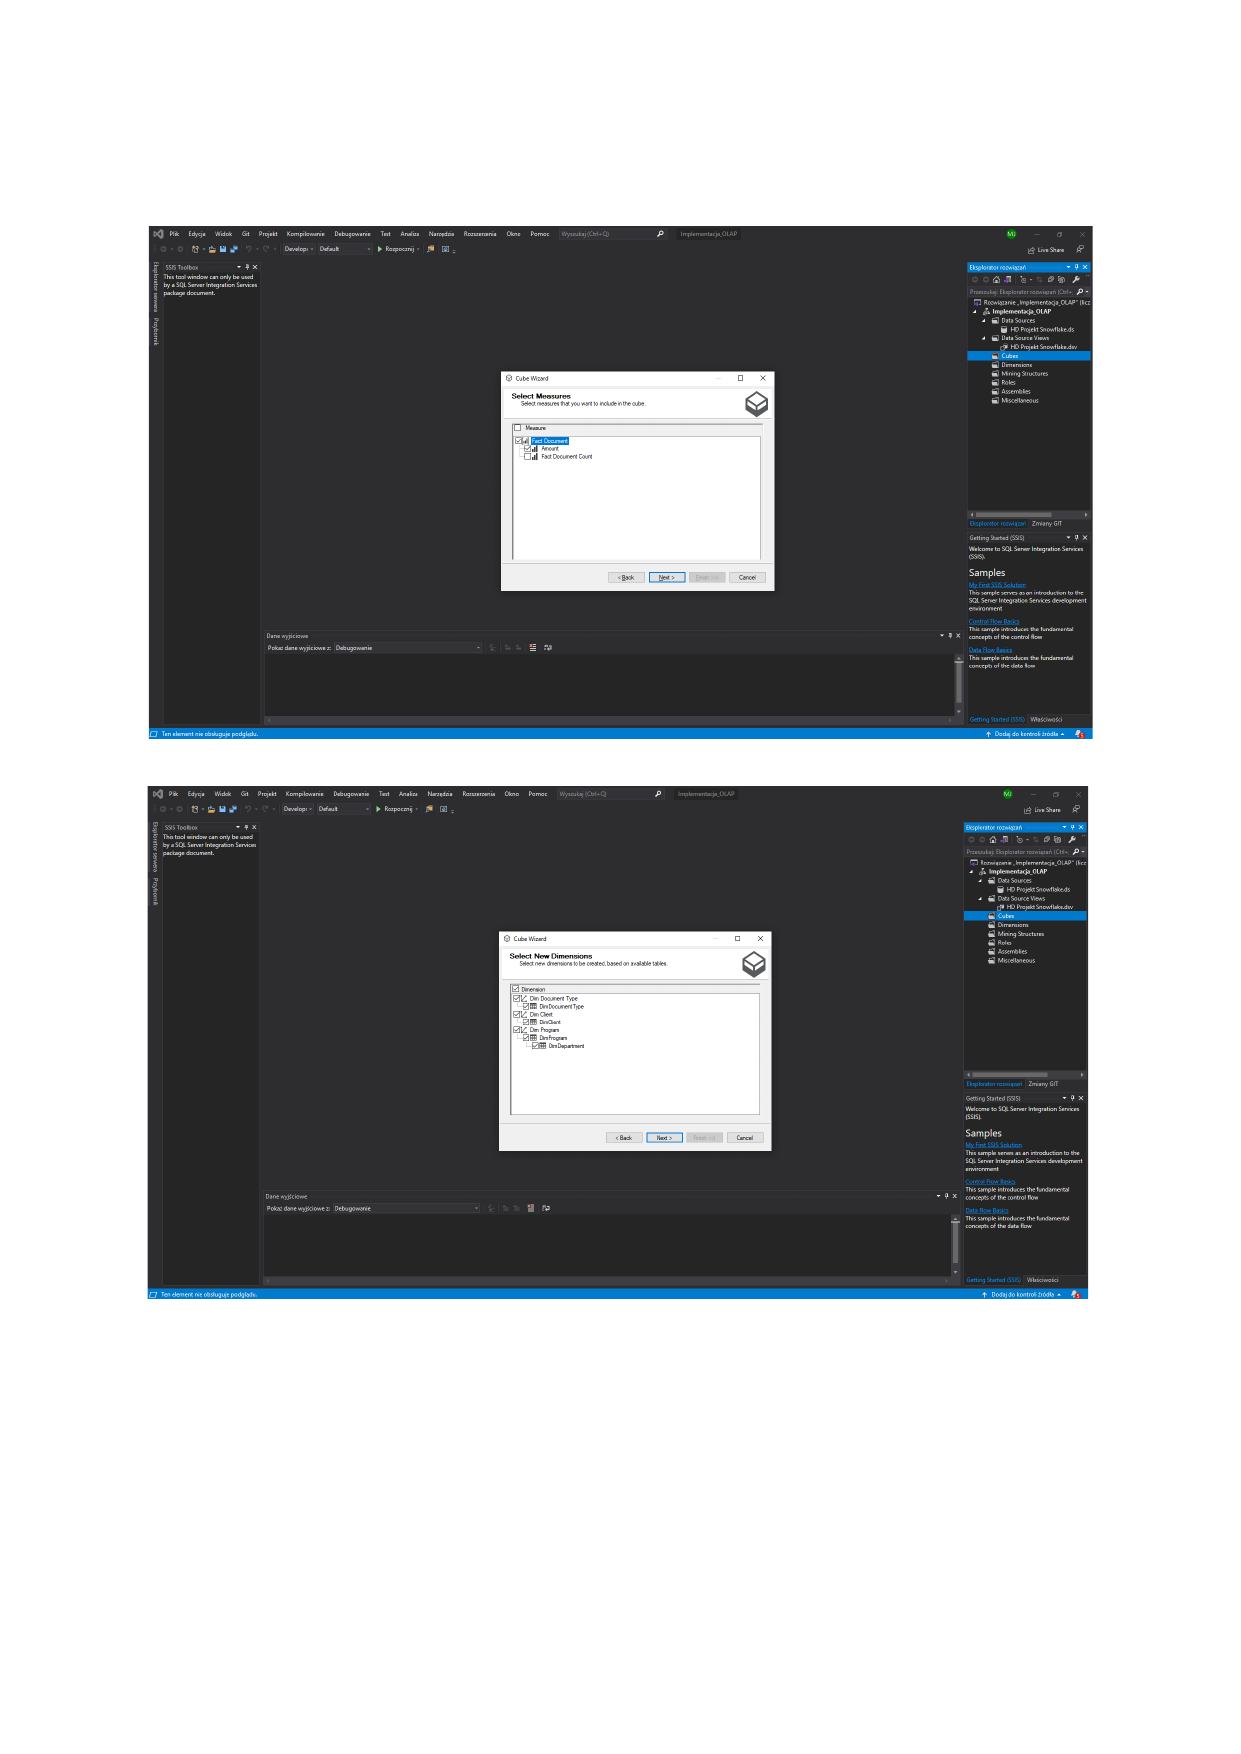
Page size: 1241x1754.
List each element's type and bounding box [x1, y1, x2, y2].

picture [147, 786, 1089, 1299]
picture [148, 226, 1093, 739]
